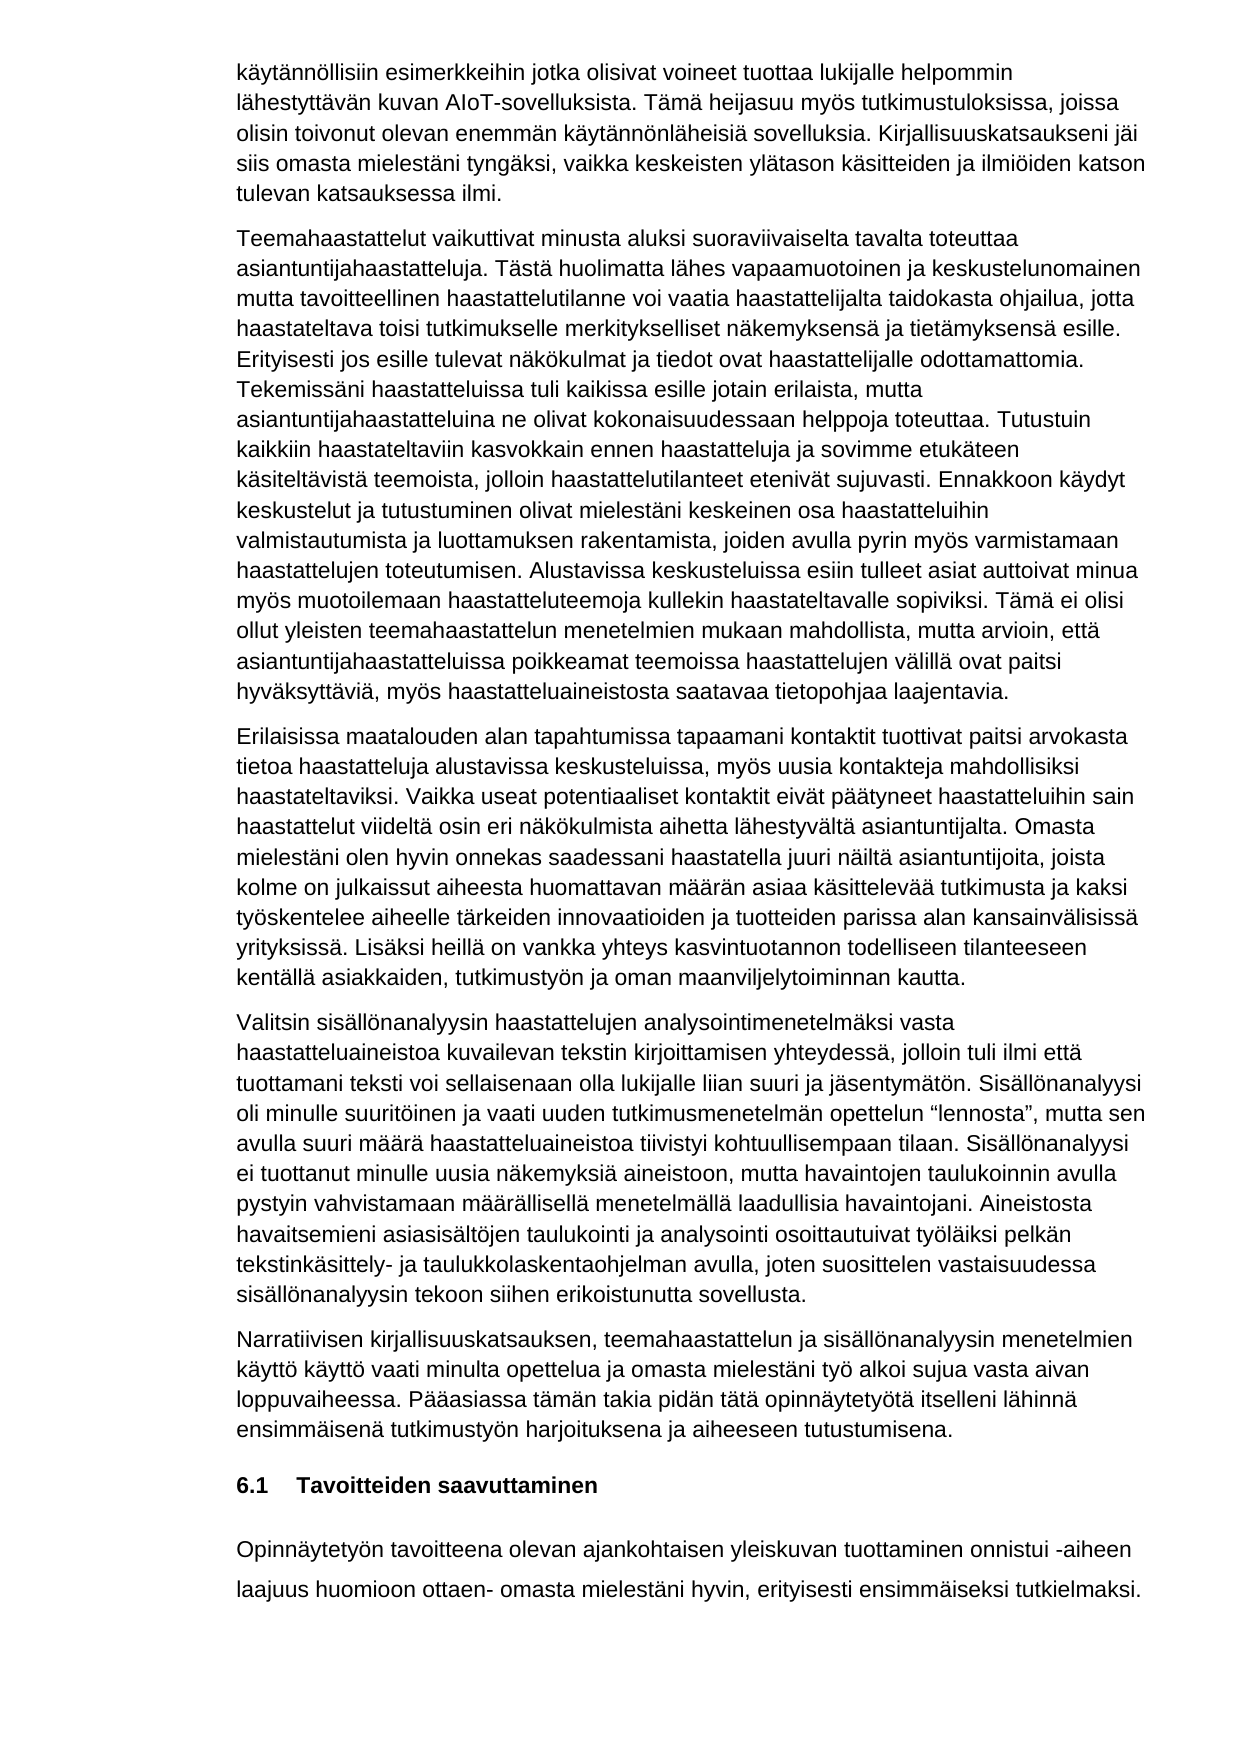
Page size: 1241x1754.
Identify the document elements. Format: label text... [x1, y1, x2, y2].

subtitle Tavoitteiden saavuttaminen [236, 1472, 1152, 1498]
text Teemahaastattelut vaikuttivat minusta aluksi suoraviivaiselta tavalta toteuttaa asiantuntijahaastatteluja. Tästä huolimatta lähes vapaamuotoinen ja keskustelunomainen mutta tavoitteellinen haastattelutilanne voi vaatia haastattelijalta taidokasta ohjailua, jotta haastateltava toisi tutkimukselle merkitykselliset näkemyksensä ja tietämyksensä esille. Erityisesti jos esille tulevat näkökulmat ja tiedot ovat haastattelijalle odottamattomia. Tekemissäni haastatteluissa tuli kaikissa esille jotain erilaista, mutta asiantuntijahaastatteluina ne olivat kokonaisuudessaan helppoja toteuttaa. Tutustuin kaikkiin haastateltaviin kasvokkain ennen haastatteluja ja sovimme etukäteen käsiteltävistä teemoista, jolloin haastattelutilanteet etenivät sujuvasti. Ennakkoon käydyt keskustelut ja tutustuminen olivat mielestäni keskeinen osa haastatteluihin valmistautumista ja luottamuksen rakentamista, joiden avulla pyrin myös varmistamaan haastattelujen toteutumisen. Alustavissa keskusteluissa esiin tulleet asiat auttoivat minua myös muotoilemaan haastatteluteemoja kullekin haastateltavalle sopiviksi. Tämä ei olisi ollut yleisten teemahaastattelun menetelmien mukaan mahdollista, mutta arvioin, että asiantuntijahaastatteluissa poikkeamat teemoissa haastattelujen välillä ovat paitsi hyväksyttäviä, myös haastatteluaineistosta saatavaa tietopohjaa laajentavia. [236, 225, 1152, 704]
text Narratiivisen kirjallisuuskatsauksen, teemahaastattelun ja sisällönanalyysin menetelmien käyttö käyttö vaati minulta opettelua ja omasta mielestäni työ alkoi sujua vasta aivan loppuvaiheessa. Pääasiassa tämän takia pidän tätä opinnäytetyötä itselleni lähinnä ensimmäisenä tutkimustyön harjoituksena ja aiheeseen tutustumisena. [236, 1326, 1152, 1443]
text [236, 59, 1152, 206]
text Erilaisissa maatalouden alan tapahtumissa tapaamani kontaktit tuottivat paitsi arvokasta tietoa haastatteluja alustavissa keskusteluissa, myös uusia kontakteja mahdollisiksi haastateltaviksi. Vaikka useat potentiaaliset kontaktit eivät päätyneet haastatteluihin sain haastattelut viideltä osin eri näkökulmista aihetta lähestyvältä asiantuntijalta. Omasta mielestäni olen hyvin onnekas saadessani haastatella juuri näiltä asiantuntijoita, joista kolme on julkaissut aiheesta huomattavan määrän asiaa käsittelevää tutkimusta ja kaksi työskentelee aiheelle tärkeiden innovaatioiden ja tuotteiden parissa alan kansainvälisissä yrityksissä. Lisäksi heillä on vankka yhteys kasvintuotannon todelliseen tilanteeseen kentällä asiakkaiden, tutkimustyön ja oman maanviljelytoiminnan kautta. [236, 723, 1152, 991]
text Valitsin sisällönanalyysin haastattelujen analysointimenetelmäksi vasta haastatteluaineistoa kuvailevan tekstin kirjoittamisen yhteydessä, jolloin tuli ilmi että tuottamani teksti voi sellaisenaan olla lukijalle liian suuri ja jäsentymätön. Sisällönanalyysi oli minulle suuritöinen ja vaati uuden tutkimusmenetelmän opettelun “lennosta”, mutta sen avulla suuri määrä haastatteluaineistoa tiivistyi kohtuullisempaan tilaan. Sisällönanalyysi ei tuottanut minulle uusia näkemyksiä aineistoon, mutta havaintojen taulukoinnin avulla pystyin vahvistamaan määrällisellä menetelmällä laadullisia havaintojani. Aineistosta havaitsemieni asiasisältöjen taulukointi ja analysointi osoittautuivat työläiksi pelkän tekstinkäsittely- ja taulukkolaskentaohjelman avulla, joten suosittelen vastaisuudessa sisällönanalyysin tekoon siihen erikoistunutta sovellusta. [236, 1009, 1152, 1307]
